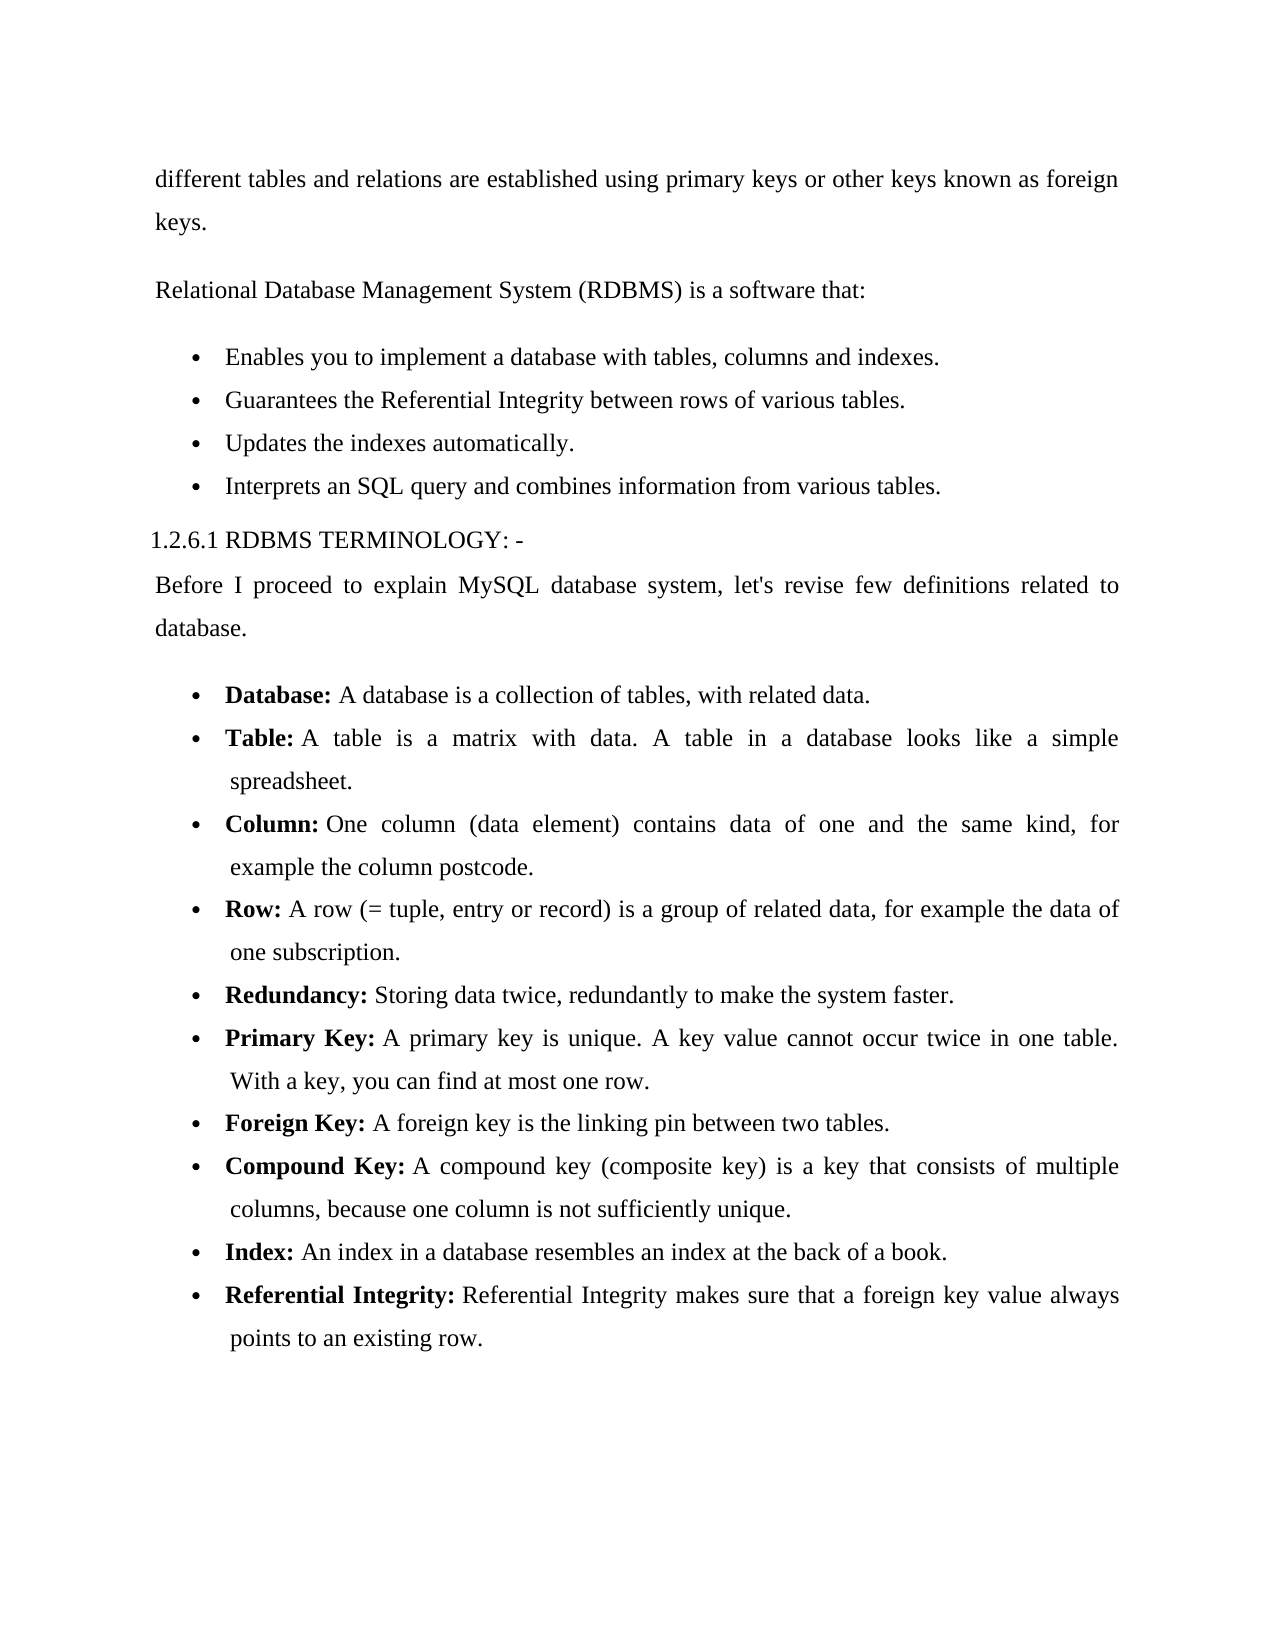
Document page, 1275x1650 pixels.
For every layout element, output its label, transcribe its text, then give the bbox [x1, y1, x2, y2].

list Column: One column (data element) contains data of one and the same kind, for example the column postcode. [192, 795, 1120, 880]
list Foreign Key: A foreign key is the linking pin between two tables. [192, 1094, 1120, 1137]
list Row: A row (= tuple, entry or record) is a group of related data, for example the data of one subscription. [192, 880, 1120, 966]
list Index: An index in a database resembles an index at the back of a book. [192, 1223, 1120, 1266]
list Updates the indexes automatically. [192, 414, 1120, 457]
list Database: A database is a collection of tables, with related data. [192, 666, 1120, 709]
list Referential Integrity: Referential Integrity makes sure that a foreign key value always points to an existing row. [192, 1266, 1120, 1351]
list Interprets an SQL query and combines information from various tables. [192, 457, 1120, 500]
list Guarantees the Referential Integrity between rows of various tables. [192, 371, 1120, 414]
text Relational Database Management System (RDBMS) is a software that: [155, 261, 1120, 303]
list Enables you to implement a database with tables, columns and indexes. [192, 328, 1120, 371]
list Compound Key: A compound key (composite key) is a key that consists of multiple columns, because one column is not sufficiently unique. [192, 1137, 1120, 1223]
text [155, 150, 1120, 236]
list Primary Key: A primary key is unique. A key value cannot occur twice in one table. With a key, you can find at most one row. [192, 1009, 1120, 1094]
list Table: A table is a matrix with data. A table in a database looks like a simple spreadsheet. [192, 709, 1120, 795]
subtitle 1.2.6.1 RDBMS TERMINOLOGY: - [150, 525, 1125, 553]
list Redundancy: Storing data twice, redundantly to make the system faster. [192, 966, 1120, 1009]
text Before I proceed to explain MySQL database system, let's revise few definitions related to database. [155, 556, 1120, 641]
